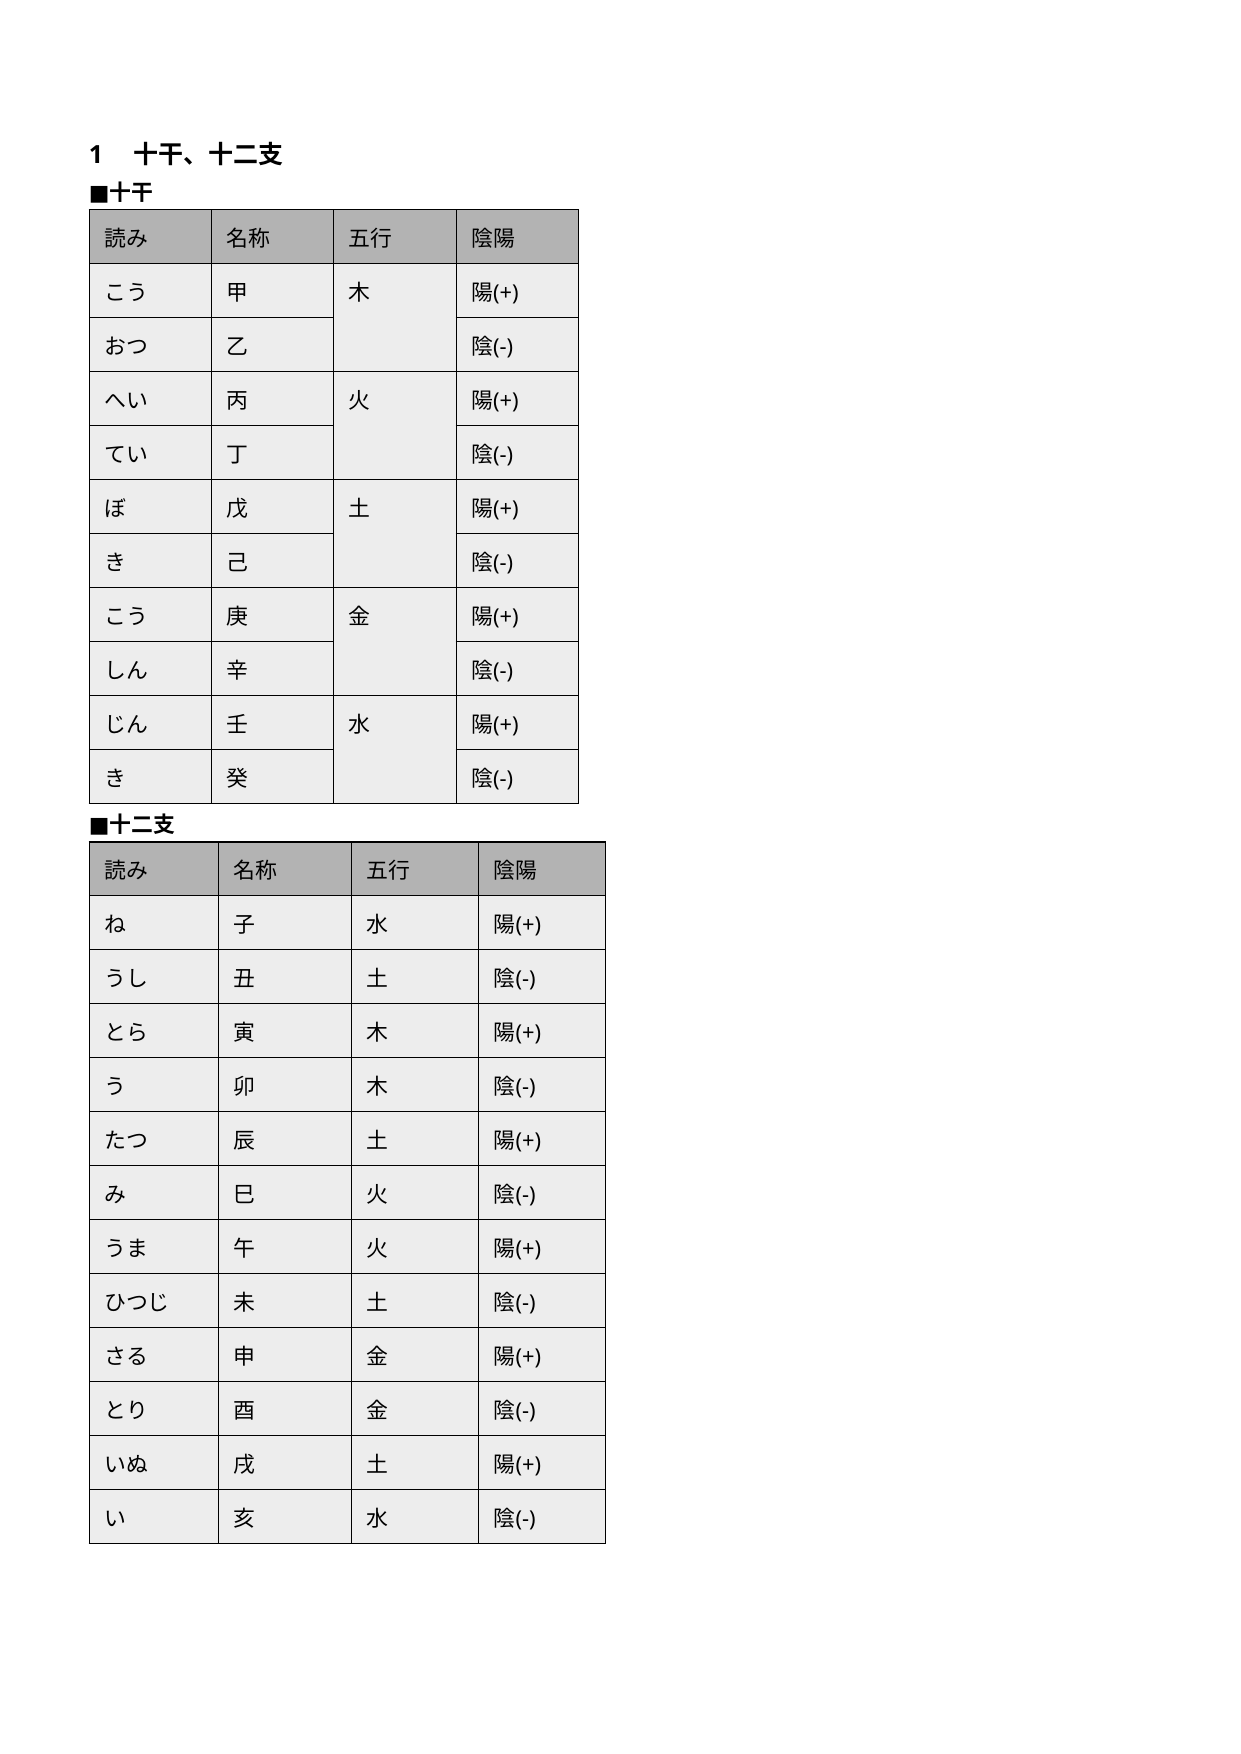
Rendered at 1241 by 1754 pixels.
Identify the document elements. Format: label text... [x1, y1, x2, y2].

table_cell 陰(-) [479, 1058, 605, 1111]
table_cell き [90, 534, 211, 587]
text ■十二支 [89, 804, 1167, 841]
table_cell 陰(-) [479, 950, 605, 1003]
table_cell ひつじ [90, 1274, 218, 1327]
table_cell 陽(+) [457, 480, 578, 533]
table_cell 巳 [219, 1166, 351, 1219]
table_cell 陰(-) [457, 534, 578, 587]
table_cell 水 [334, 696, 456, 803]
table_header 読み [90, 843, 218, 895]
table_cell み [90, 1166, 218, 1219]
table_cell たつ [90, 1112, 218, 1165]
table_cell 未 [219, 1274, 351, 1327]
table_cell 辰 [219, 1112, 351, 1165]
table_cell しん [90, 642, 211, 695]
table_cell 金 [352, 1328, 478, 1381]
table_cell 陽(+) [457, 264, 578, 317]
table_cell 申 [219, 1328, 351, 1381]
table_cell 丙 [212, 372, 333, 425]
table_cell 土 [334, 480, 456, 587]
table_cell 陰(-) [457, 318, 578, 371]
table_cell き [90, 750, 211, 803]
table_cell 陽(+) [457, 696, 578, 749]
table_cell 庚 [212, 588, 333, 641]
table_cell こう [90, 264, 211, 317]
table_cell 土 [352, 1436, 478, 1489]
table_cell 土 [352, 1112, 478, 1165]
table_cell 木 [352, 1004, 478, 1057]
table_header 名称 [212, 210, 333, 263]
table_cell 陰(-) [479, 1166, 605, 1219]
table_cell 陽(+) [479, 1436, 605, 1489]
table_cell 金 [352, 1382, 478, 1435]
table_cell 酉 [219, 1382, 351, 1435]
table_header 五行 [334, 210, 456, 263]
table_cell 火 [352, 1166, 478, 1219]
table_cell こう [90, 588, 211, 641]
table_cell 火 [334, 372, 456, 479]
table_cell うま [90, 1220, 218, 1273]
table_cell 戊 [212, 480, 333, 533]
table_cell 陽(+) [479, 1328, 605, 1381]
table_cell 陽(+) [479, 1220, 605, 1273]
table_cell さる [90, 1328, 218, 1381]
table_cell 陽(+) [457, 588, 578, 641]
table_cell 卯 [219, 1058, 351, 1111]
table_cell へい [90, 372, 211, 425]
table_cell 寅 [219, 1004, 351, 1057]
table_cell 辛 [212, 642, 333, 695]
table_cell 丁 [212, 426, 333, 479]
table_cell 陰(-) [479, 1382, 605, 1435]
table_cell 乙 [212, 318, 333, 371]
table_header 五行 [352, 843, 478, 895]
table_cell 子 [219, 896, 351, 949]
table_cell 水 [352, 1490, 478, 1543]
table_cell 陽(+) [479, 1004, 605, 1057]
table_cell とら [90, 1004, 218, 1057]
table_cell 己 [212, 534, 333, 587]
table_cell 陰(-) [457, 426, 578, 479]
table_cell 陰(-) [457, 642, 578, 695]
table_cell 陽(+) [457, 372, 578, 425]
table_cell 亥 [219, 1490, 351, 1543]
table_cell い [90, 1490, 218, 1543]
table_cell 丑 [219, 950, 351, 1003]
table_cell 水 [352, 896, 478, 949]
table_cell 陰(-) [479, 1274, 605, 1327]
table_cell 木 [334, 264, 456, 371]
table_cell 陽(+) [479, 1112, 605, 1165]
table_cell 土 [352, 950, 478, 1003]
table_cell いぬ [90, 1436, 218, 1489]
table_header 読み [90, 210, 211, 263]
table_cell とり [90, 1382, 218, 1435]
table_cell 戌 [219, 1436, 351, 1489]
table_cell う [90, 1058, 218, 1111]
table_cell ね [90, 896, 218, 949]
table_cell 土 [352, 1274, 478, 1327]
text ■十干 [89, 172, 1167, 209]
table_cell 午 [219, 1220, 351, 1273]
table_cell 金 [334, 588, 456, 695]
list 十干、十二支 [89, 134, 1145, 172]
table_cell 陽(+) [479, 896, 605, 949]
table_cell おつ [90, 318, 211, 371]
table_cell 壬 [212, 696, 333, 749]
table_header 陰陽 [479, 843, 605, 895]
table_cell ぼ [90, 480, 211, 533]
table_cell 陰(-) [457, 750, 578, 803]
table_cell 甲 [212, 264, 333, 317]
table_cell うし [90, 950, 218, 1003]
table_cell てい [90, 426, 211, 479]
table_cell 火 [352, 1220, 478, 1273]
table_header 陰陽 [457, 210, 578, 263]
table_cell じん [90, 696, 211, 749]
table_cell 癸 [212, 750, 333, 803]
table_cell 木 [352, 1058, 478, 1111]
table_cell 陰(-) [479, 1490, 605, 1543]
table_header 名称 [219, 843, 351, 895]
